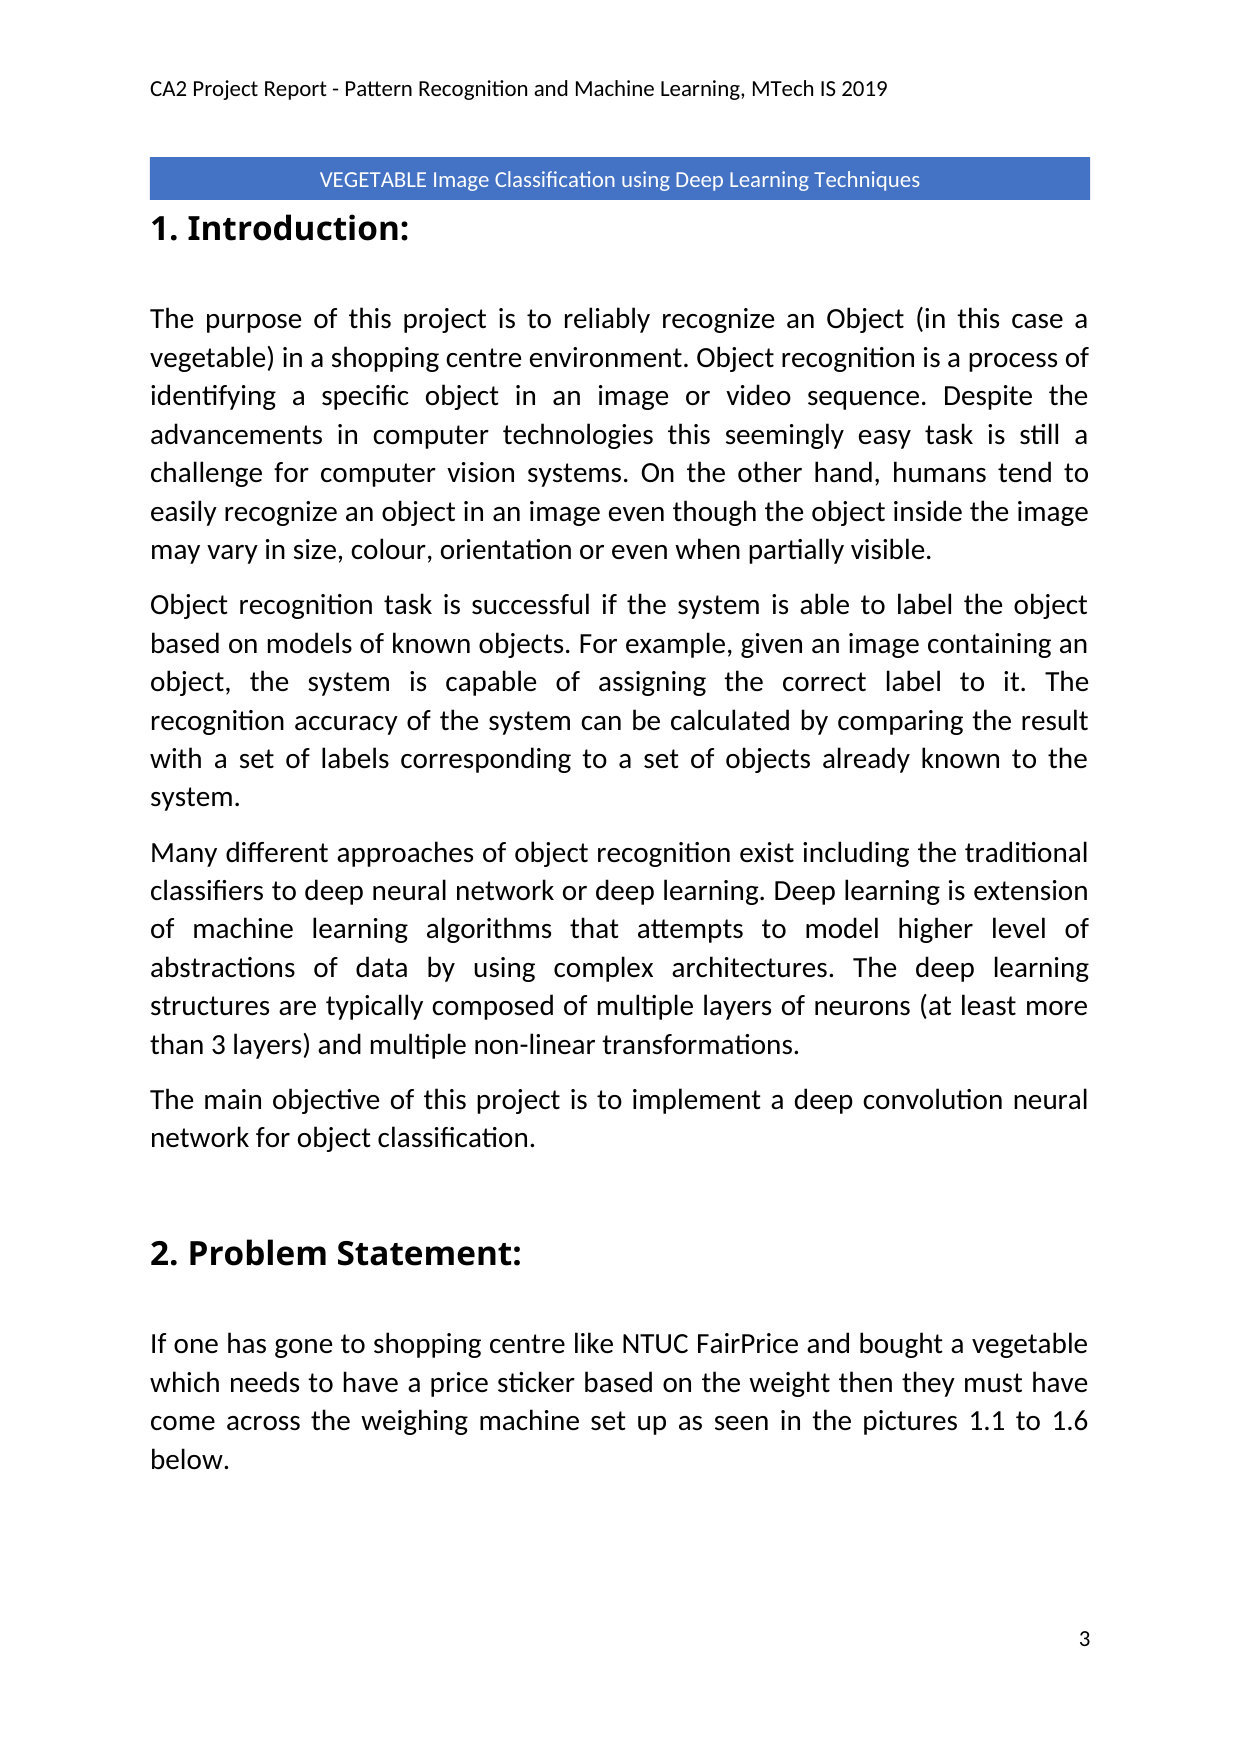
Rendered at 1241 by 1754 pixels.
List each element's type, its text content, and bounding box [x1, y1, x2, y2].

subtitle Problem Statement: [150, 1230, 1090, 1275]
text The purpose of this project is to reliably recognize an Object (in this case a vegetable) in a shopping centre environment. Object recognition is a process of identifying a specific object in an image or video sequence. Despite the advancements in computer technologies this seemingly easy task is still a challenge for computer vision systems. On the other hand, humans tend to easily recognize an object in an image even though the object inside the image may vary in size, colour, orientation or even when partially visible. [150, 301, 1090, 567]
text Many different approaches of object recognition exist including the traditional classifiers to deep neural network or deep learning. Deep learning is extension of machine learning algorithms that attempts to model higher level of abstractions of data by using complex architectures. The deep learning structures are typically composed of multiple layers of neurons (at least more than 3 layers) and multiple non-linear transformations. [150, 834, 1090, 1061]
text If one has gone to shopping centre like NTUC FairPrice and bought a vegetable which needs to have a price sticker based on the weight then they must have come across the weighing machine set up as seen in the pictures 1.1 to 1.6 below. [150, 1326, 1090, 1476]
subtitle Introduction: [150, 200, 1090, 250]
text Object recognition task is successful if the system is able to label the object based on models of known objects. For example, given an image containing an object, the system is capable of assigning the correct label to it. The recognition accuracy of the system can be calculated by comparing the result with a set of labels corresponding to a set of objects already known to the system. [150, 586, 1090, 814]
text The main objective of this project is to implement a deep convolution neural network for object classification. [150, 1081, 1090, 1155]
